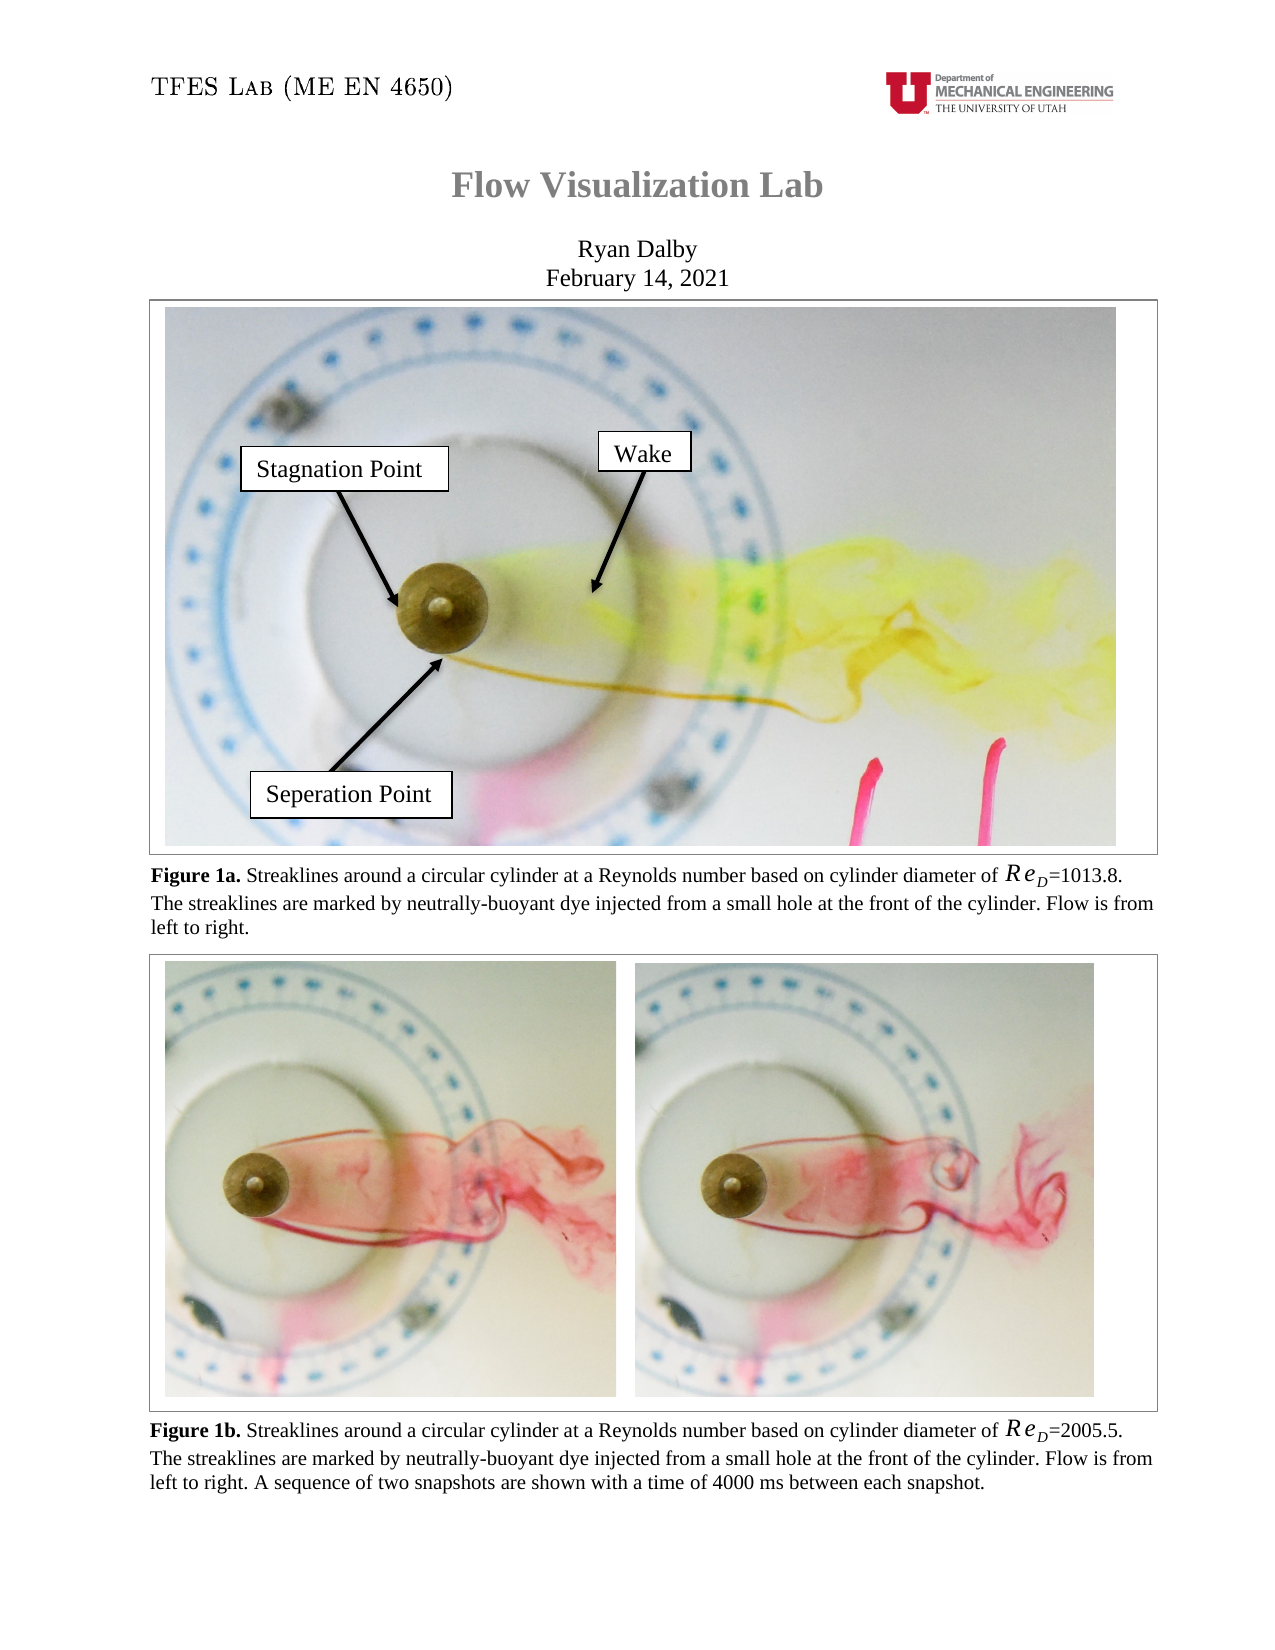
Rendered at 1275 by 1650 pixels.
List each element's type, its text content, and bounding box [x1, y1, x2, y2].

picture [165, 961, 617, 1397]
picture [886, 72, 1114, 114]
picture [635, 963, 1094, 1397]
text Ryan Dalby [150, 234, 1125, 263]
picture [150, 75, 453, 102]
picture [165, 307, 1116, 846]
text February 14, 2021 [150, 263, 1125, 292]
subtitle Flow Visualization Lab [150, 162, 1125, 206]
